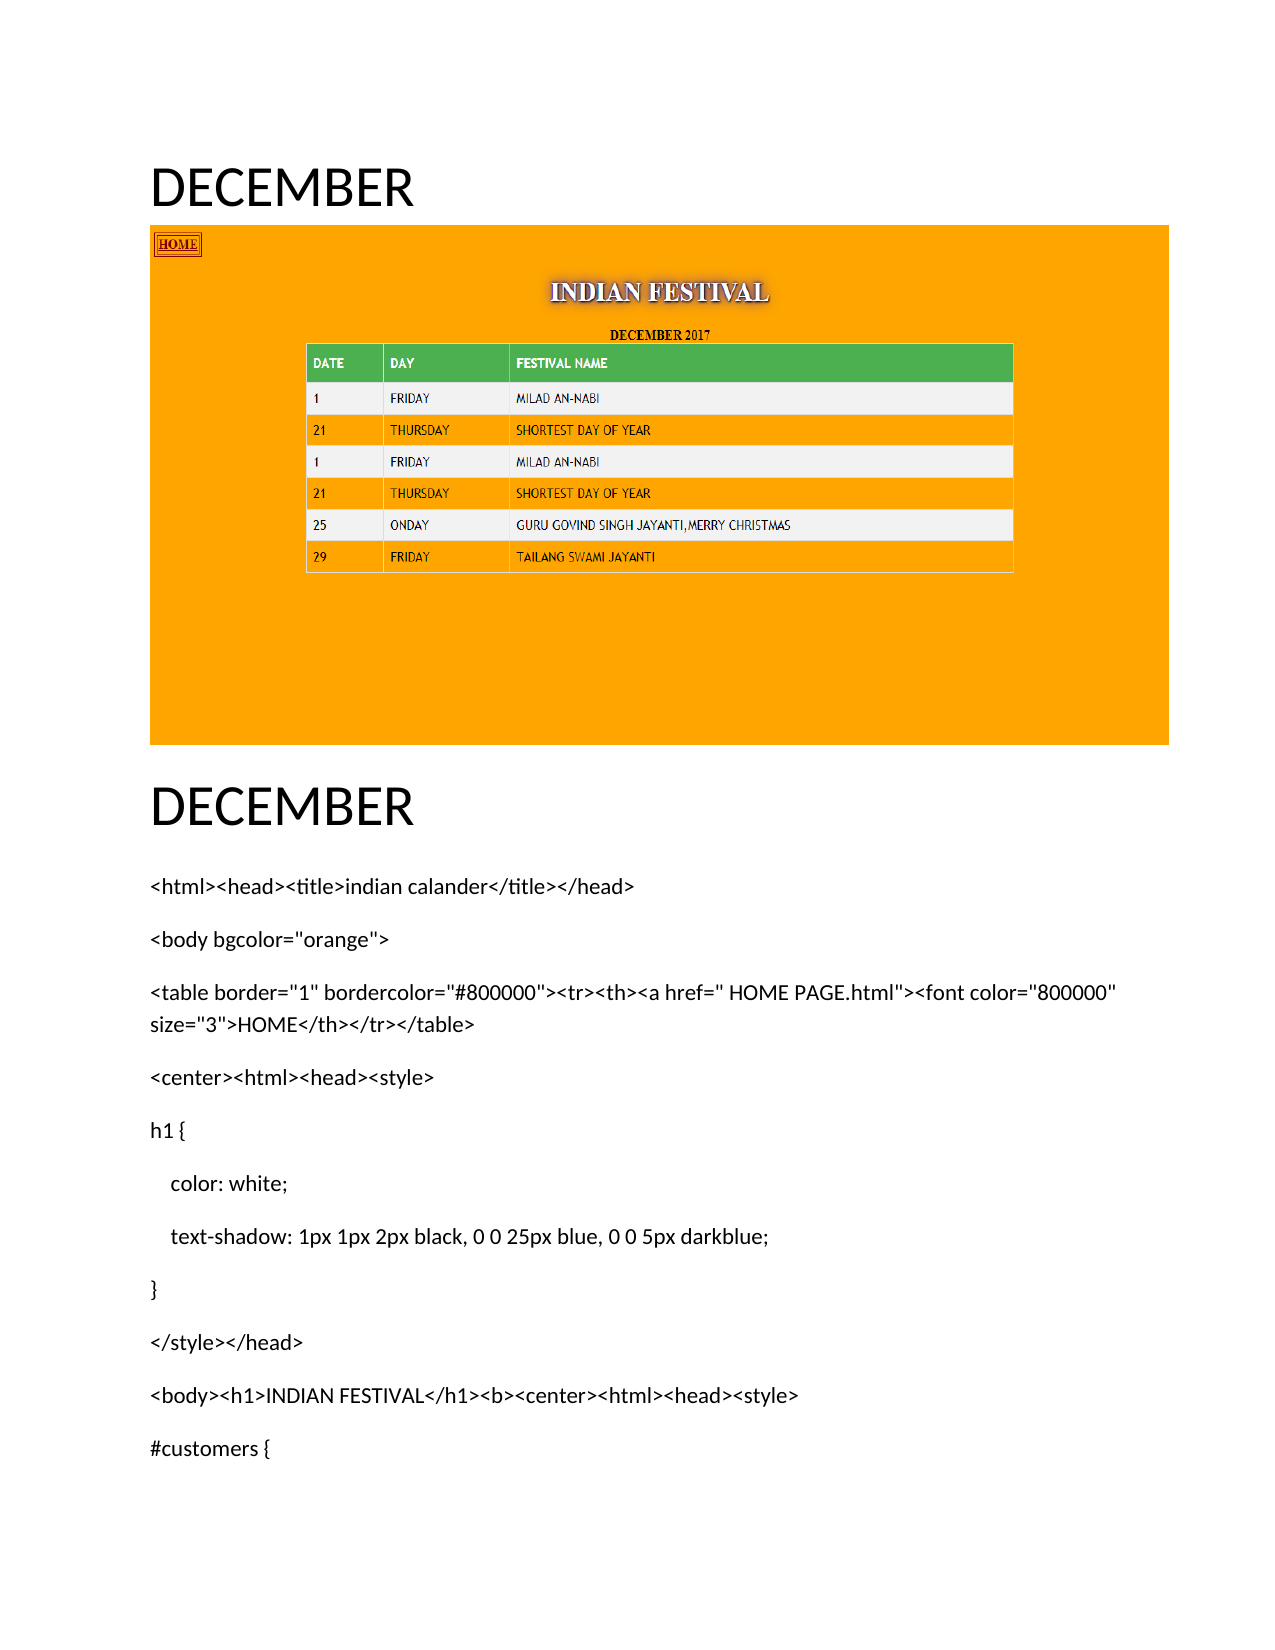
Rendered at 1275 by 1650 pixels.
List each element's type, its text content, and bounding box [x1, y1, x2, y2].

text text-shadow: 1px 1px 2px black, 0 0 25px blue, 0 0 5px darkblue; [150, 1222, 1125, 1250]
text DECEMBER [150, 769, 1125, 840]
text <center><html><head><style> [150, 1063, 1125, 1091]
text h1 { [150, 1116, 1125, 1144]
picture [150, 225, 1169, 745]
text </style></head> [150, 1328, 1125, 1356]
text } [150, 1275, 1125, 1303]
text <body bgcolor="orange"> [150, 925, 1125, 953]
text DECEMBER [150, 150, 1125, 225]
text <body><h1>INDIAN FESTIVAL</h1><b><center><html><head><style> [150, 1381, 1125, 1409]
text <table border="1" bordercolor="#800000"><tr><th><a href=" HOME PAGE.html"><font color="800000" size="3">HOME</th></tr></table> [150, 978, 1125, 1038]
text color: white; [150, 1169, 1125, 1197]
text #customers { [150, 1434, 1125, 1462]
text <html><head><title>indian calander</title></head> [150, 872, 1125, 900]
